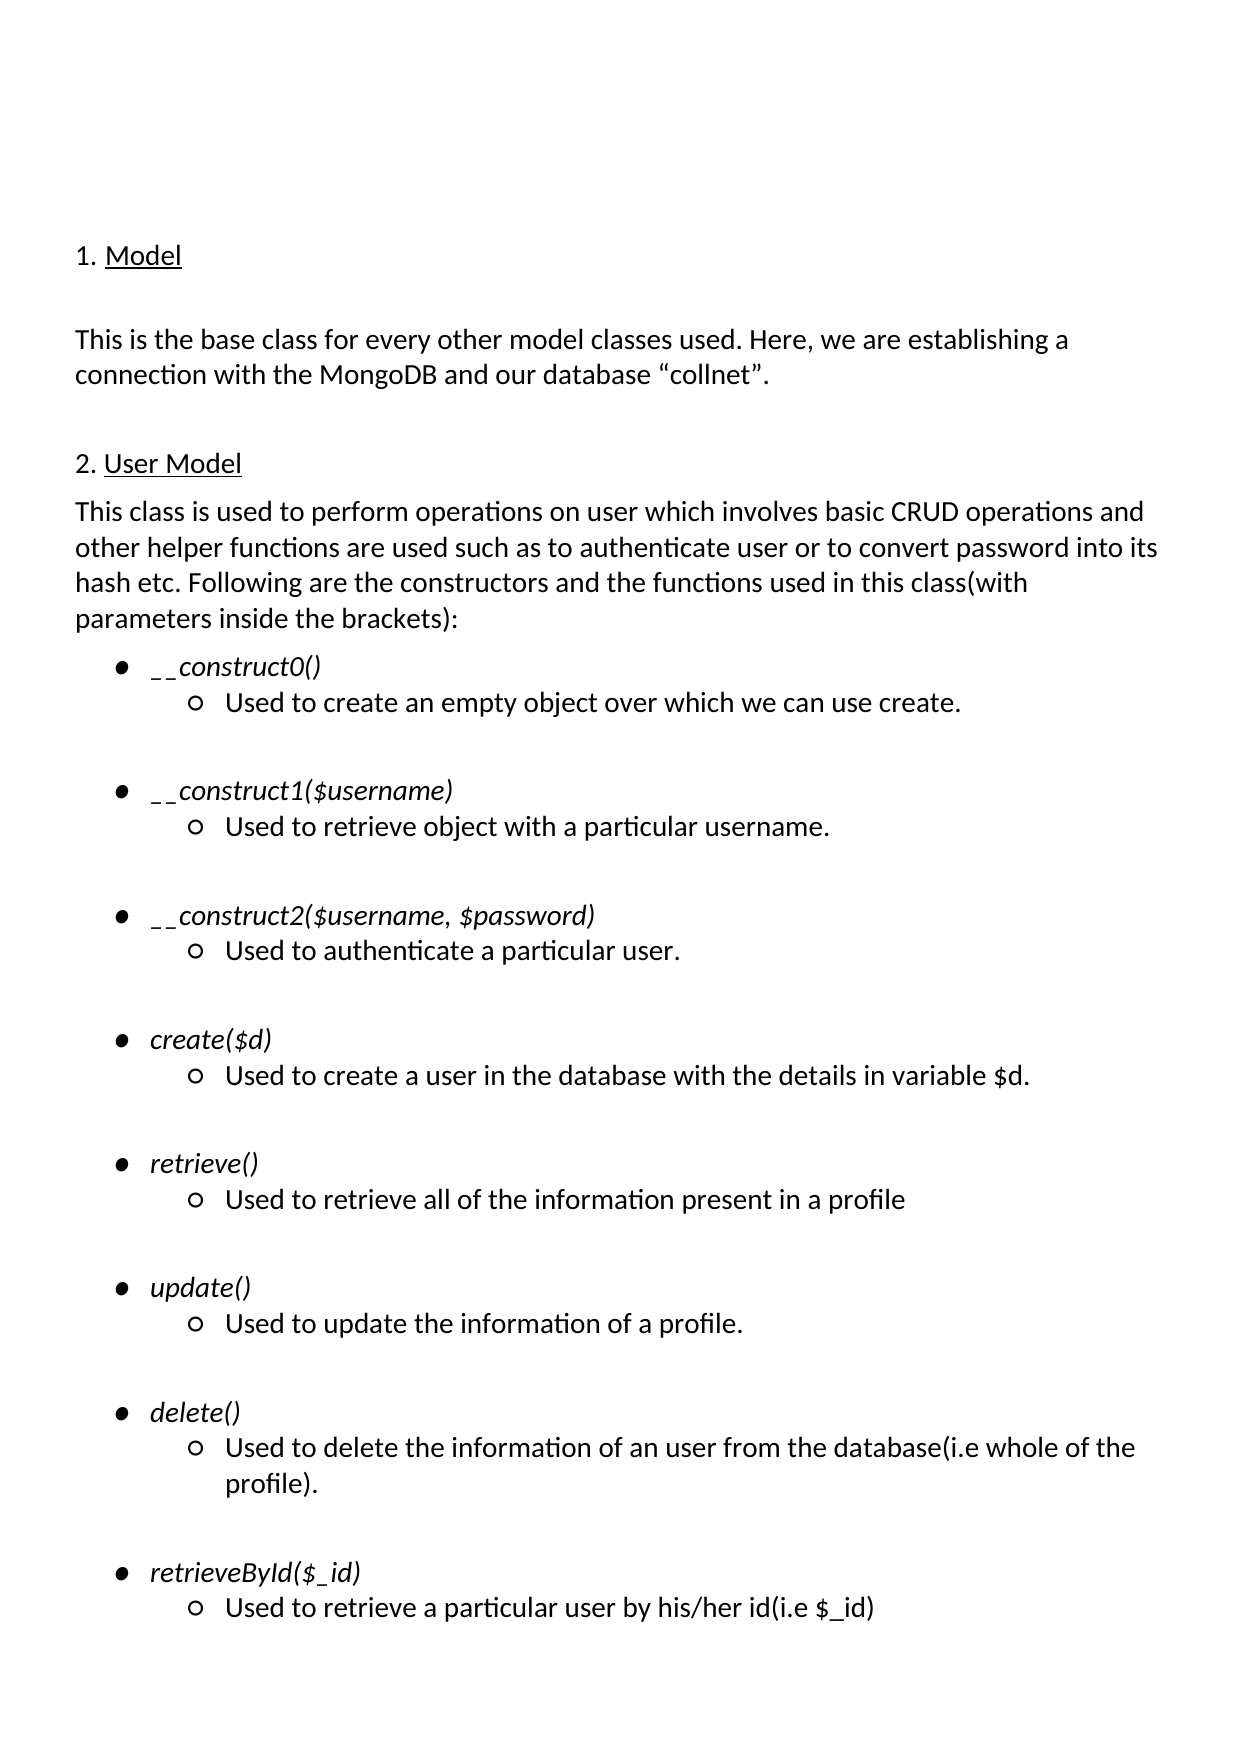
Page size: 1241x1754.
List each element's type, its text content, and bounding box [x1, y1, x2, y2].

list Used to authenticate a particular user. [187, 932, 1165, 968]
list Used to create an empty object over which we can use create. [187, 684, 1165, 719]
text This is the base class for every other model classes used. Here, we are establishing a connection with the MongoDB and our database “collnet”. [75, 321, 1165, 392]
list __construct1($username) [112, 772, 1165, 808]
list create($d) [112, 1021, 1165, 1057]
list retrieveById($_id) [112, 1554, 1165, 1589]
list Model [75, 237, 1165, 273]
list __construct0() [112, 648, 1165, 684]
text 2. User Model [75, 445, 1165, 481]
list Used to retrieve object with a particular username. [187, 808, 1165, 844]
list __construct2($username, $password) [112, 897, 1165, 932]
list update() [112, 1269, 1165, 1305]
list Used to delete the information of an user from the database(i.e whole of the profile). [187, 1429, 1165, 1501]
list Used to retrieve all of the information present in a profile [187, 1181, 1165, 1217]
list Used to update the information of a profile. [187, 1305, 1165, 1341]
list Used to retrieve a particular user by his/her id(i.e $_id) [187, 1589, 1165, 1625]
list delete() [112, 1394, 1165, 1429]
list retrieve() [112, 1145, 1165, 1181]
text This class is used to perform operations on user which involves basic CRUD operations and other helper functions are used such as to authenticate user or to convert password into its hash etc. Following are the constructors and the functions used in this class(with parameters inside the brackets): [75, 493, 1165, 636]
list Used to create a user in the database with the details in variable $d. [187, 1057, 1165, 1092]
